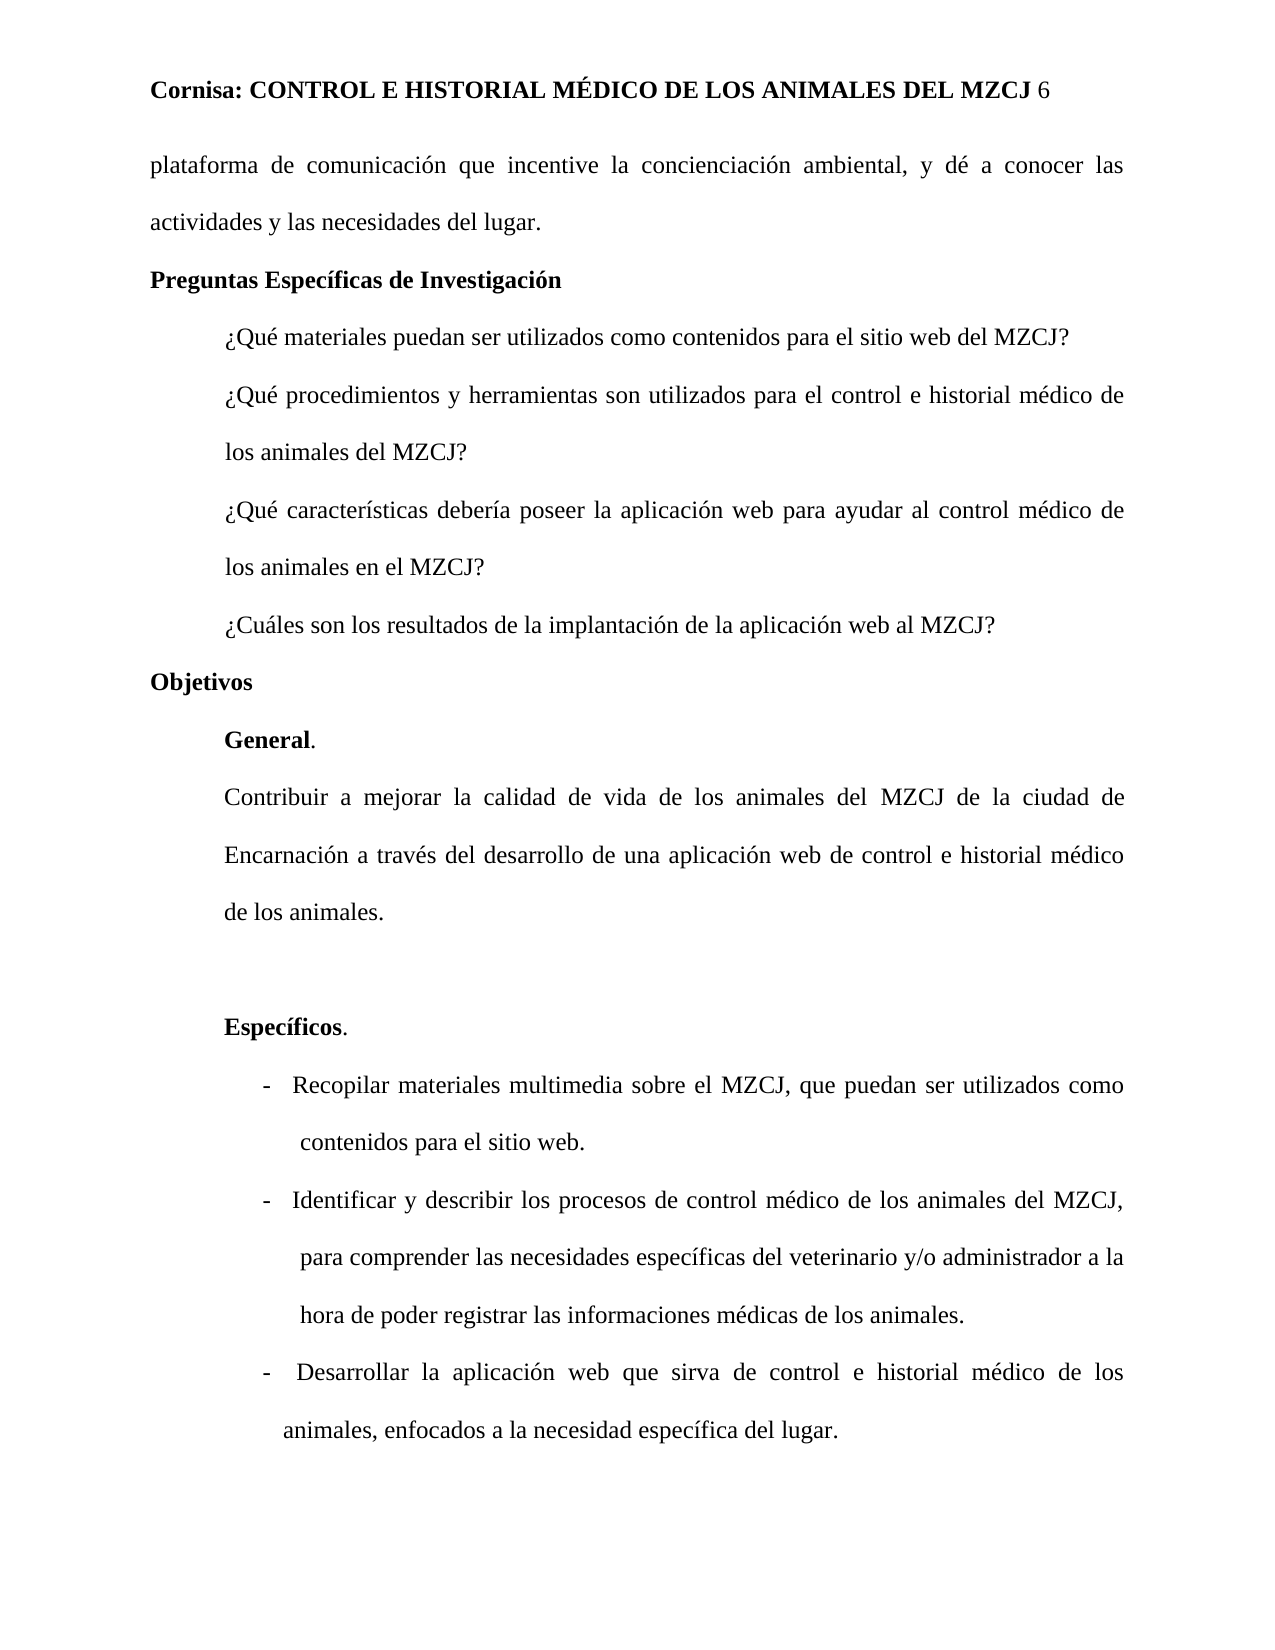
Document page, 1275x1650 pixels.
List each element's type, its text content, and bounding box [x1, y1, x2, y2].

text - Desarrollar la aplicación web que sirva de control e historial médico de los animales, enfocados a la necesidad específica del lugar. [262, 1357, 1125, 1444]
text ¿Qué procedimientos y herramientas son utilizados para el control e historial médico de los animales del MZCJ? [225, 380, 1125, 466]
text ¿Qué características debería poseer la aplicación web para ayudar al control médico de los animales en el MZCJ? [225, 495, 1125, 581]
text General. [224, 725, 1125, 754]
text ¿Qué materiales puedan ser utilizados como contenidos para el sitio web del MZCJ? [225, 322, 1125, 351]
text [150, 150, 1125, 236]
text ¿Cuáles son los resultados de la implantación de la aplicación web al MZCJ? [225, 610, 1125, 639]
subtitle Objetivos [150, 667, 1125, 696]
text Contribuir a mejorar la calidad de vida de los animales del MZCJ de la ciudad de Encarnación a través del desarrollo de una aplicación web de control e historial médico de los animales. [224, 782, 1125, 926]
subtitle Preguntas Específicas de Investigación [150, 265, 1125, 294]
text - Identificar y describir los procesos de control médico de los animales del MZCJ, para comprender las necesidades específicas del veterinario y/o administrador a la hora de poder registrar las informaciones médicas de los animales. [262, 1185, 1125, 1329]
text Específicos. [224, 1012, 1125, 1041]
text - Recopilar materiales multimedia sobre el MZCJ, que puedan ser utilizados como contenidos para el sitio web. [262, 1070, 1125, 1156]
